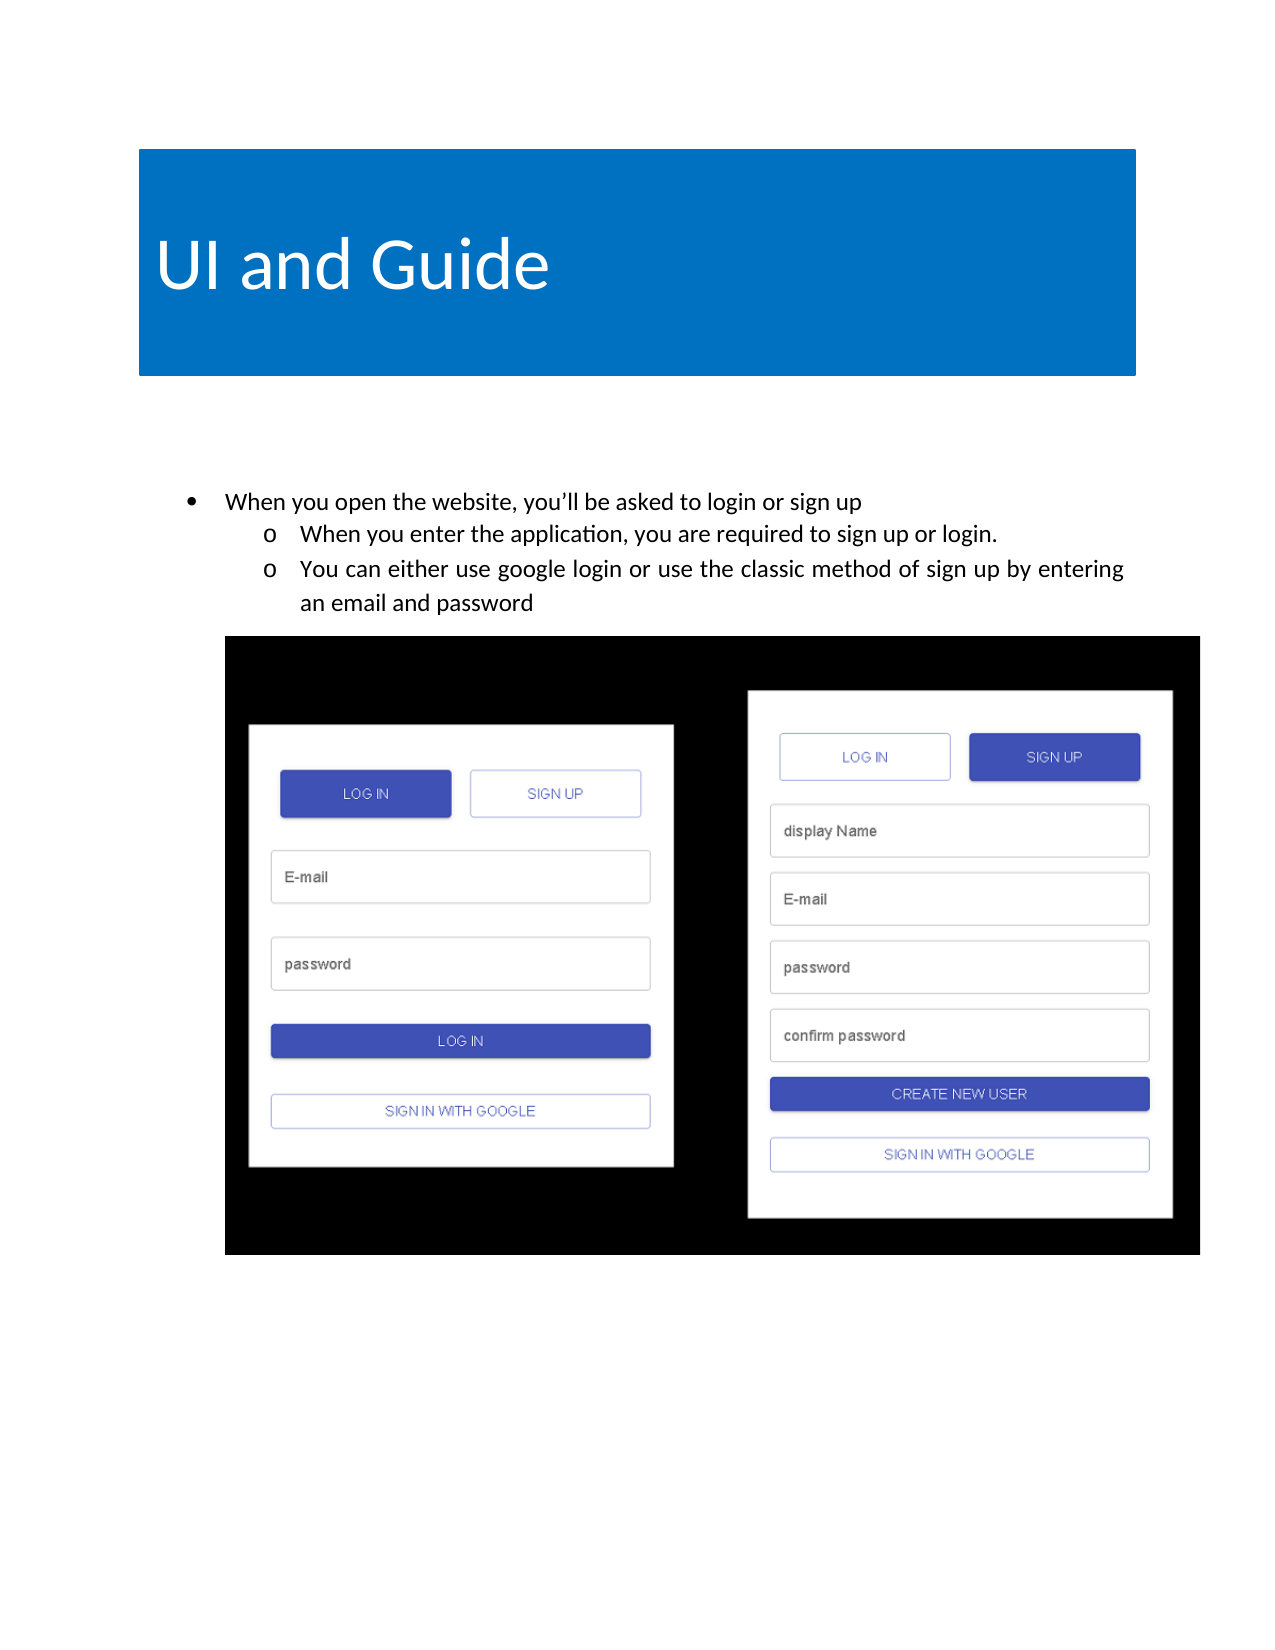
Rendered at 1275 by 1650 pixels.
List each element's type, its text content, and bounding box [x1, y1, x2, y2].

list You can either use google login or use the classic method of sign up by entering an email and password [262, 553, 1125, 618]
picture [225, 636, 1200, 1255]
list When you enter the application, you are required to sign up or login. [262, 519, 1125, 550]
list When you open the website, you’ll be asked to login or sign up [187, 486, 1125, 516]
